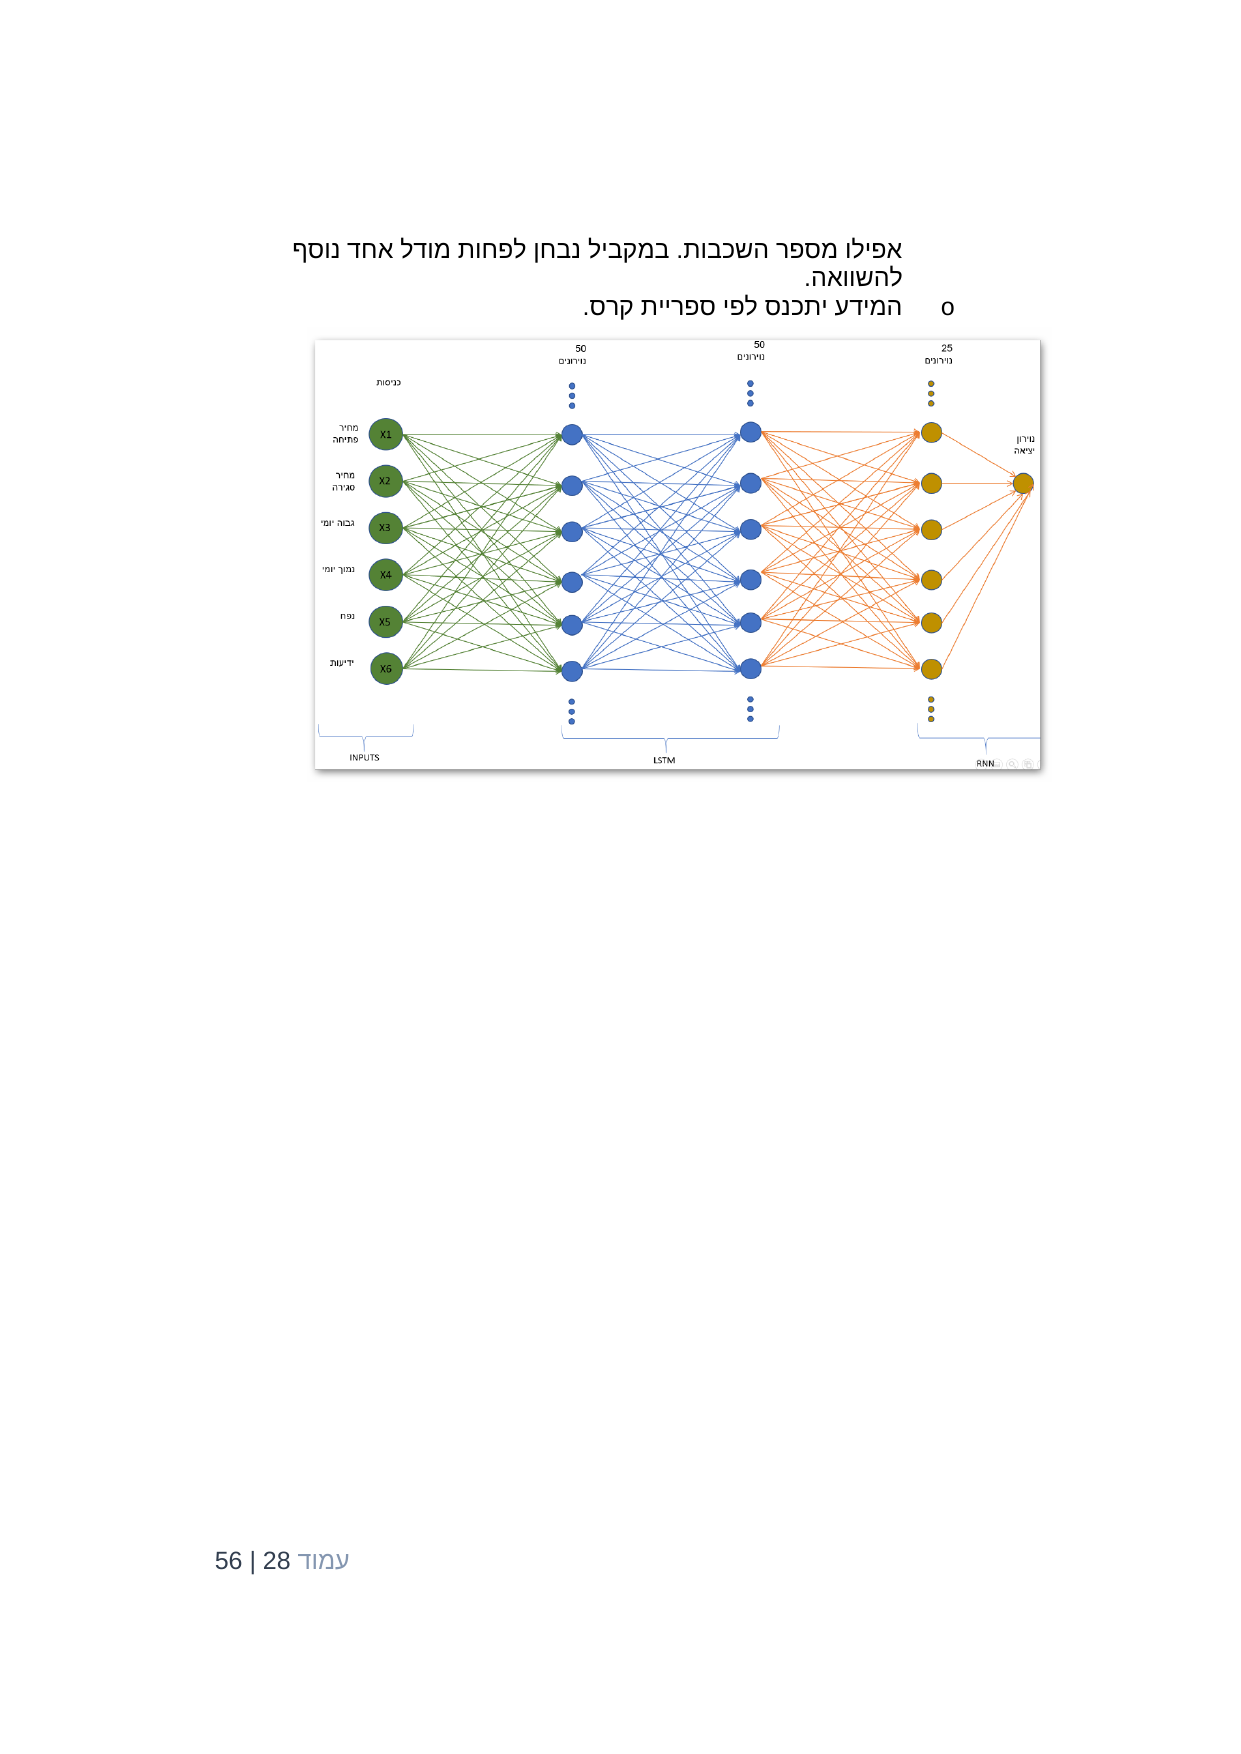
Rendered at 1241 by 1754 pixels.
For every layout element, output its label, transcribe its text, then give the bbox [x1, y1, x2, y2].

picture [302, 327, 1053, 782]
list המידע יתכנס לפי ספריית קרס. [187, 292, 940, 323]
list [187, 235, 940, 292]
